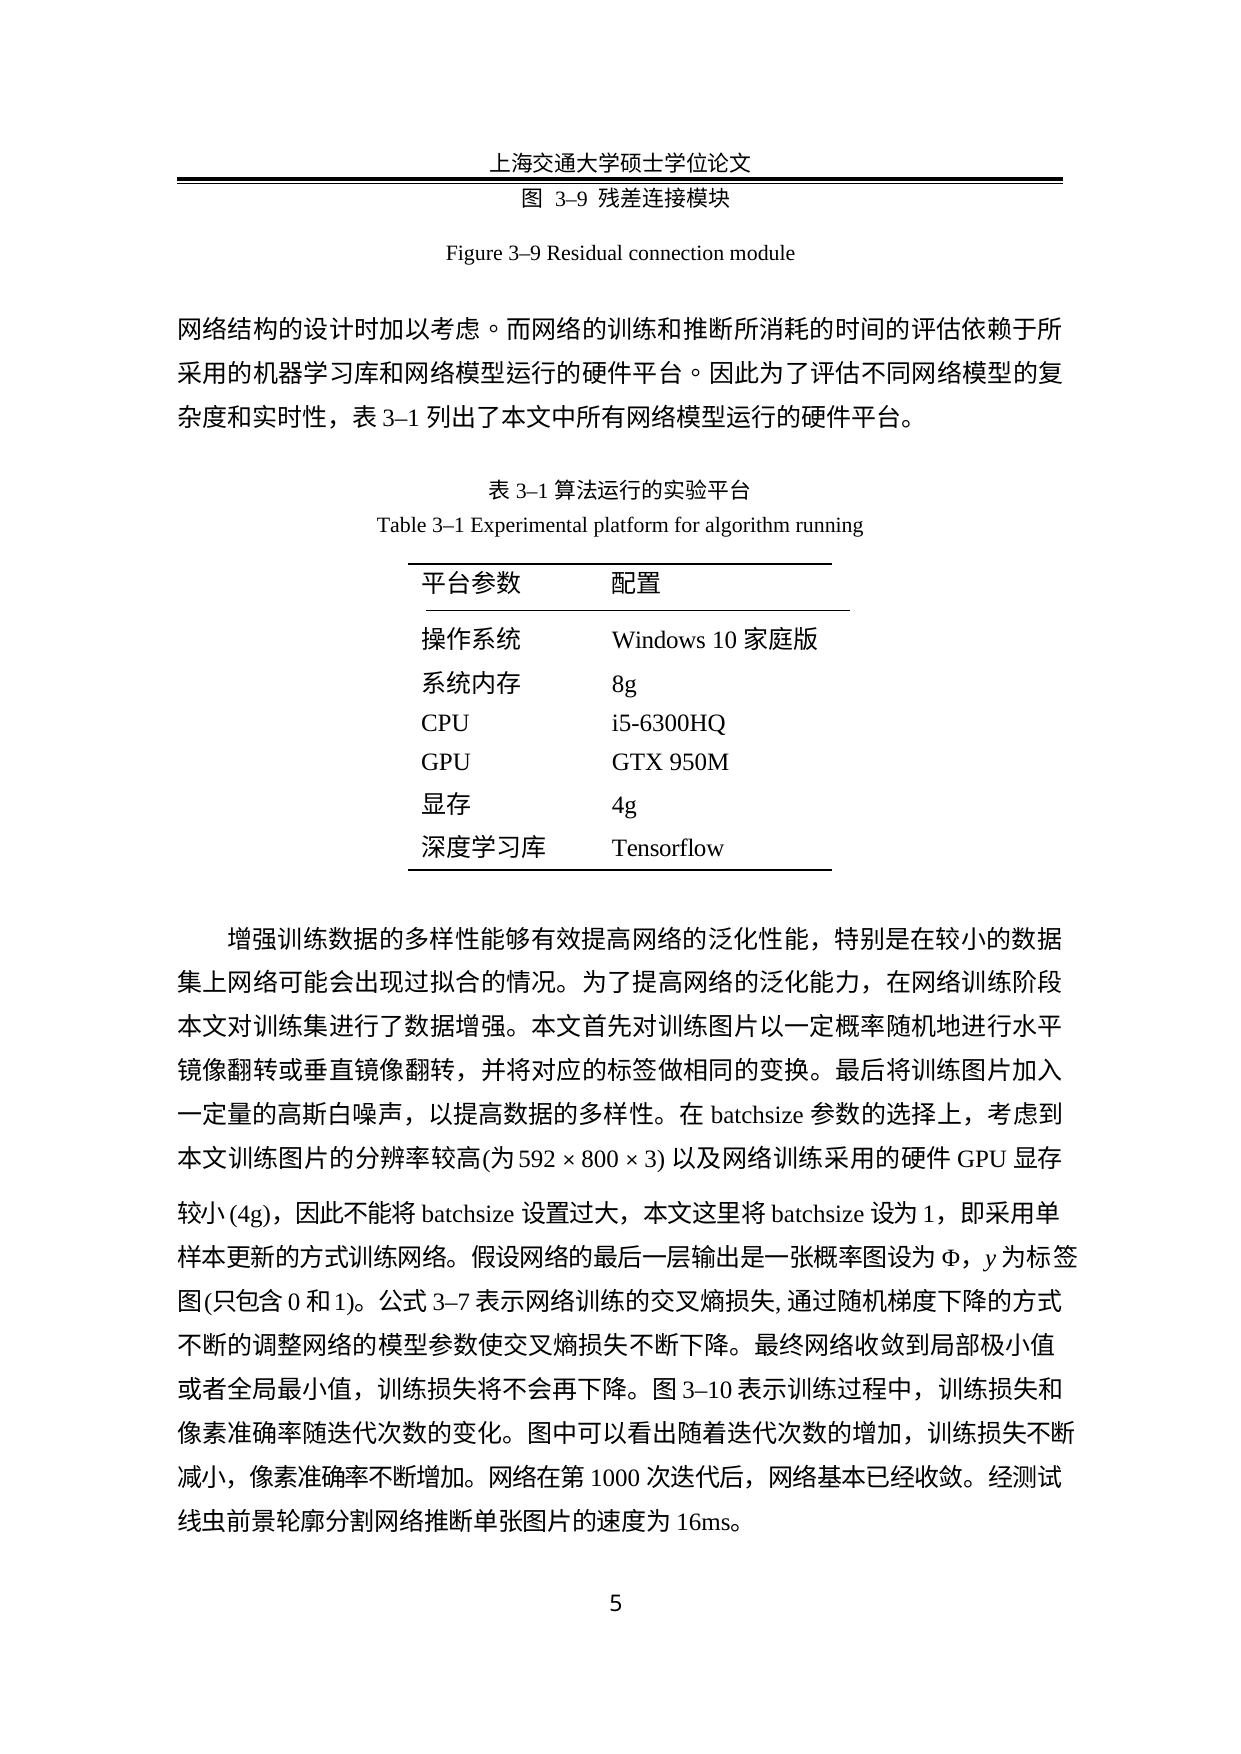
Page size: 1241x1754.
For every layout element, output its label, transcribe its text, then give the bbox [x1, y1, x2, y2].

text 显存 4g [421, 784, 1173, 821]
text 深度学习库 Tensorflow [421, 827, 1173, 864]
text Table 3–1 Experimental platform for algorithm running [370, 512, 870, 537]
text 网络结构的设计时加以考虑。而网络的训练和推断所消耗的时间的评估依赖于所采用的机器学习库和网络模型运行的硬件平台。因此为了评估不同网络模型的复杂度和实时性，表3–1 列出了本文中所有网络模型运行的硬件平台。 [177, 312, 1063, 434]
text GPU GTX 950M [421, 747, 1173, 776]
text 平台参数 配置 [421, 566, 1173, 600]
text 增强训练数据的多样性能够有效提高网络的泛化性能，特别是在较小的数据集上网络可能会出现过拟合的情况。为了提高网络的泛化能力，在网络训练阶段本文对训练集进行了数据增强。本文首先对训练图片以一定概率随机地进行水平镜像翻转或垂直镜像翻转，并将对应的标签做相同的变换。最后将训练图片加入一定量的高斯白噪声，以提高数据的多样性。在 batchsize 参数的选择上，考虑到本文训练图片的分辨率较高(为 592 × 800 × 3) 以及网络训练采用的硬件GPU 显存 [177, 919, 1063, 1174]
text 表 3–1 算法运行的实验平台 [489, 473, 1173, 505]
text Figure 3–9 Residual connection module [446, 240, 800, 265]
text 较小 (4g)，因此不能将 batchsize 设置过大，本文这里将 batchsize 设为 1，即采用单样本更新的方式训练网络。假设网络的最后一层输出是一张概率图设为 Φ，y 为标签图(只包含 0 和 1)。公式3–7表示网络训练的交叉熵损失, 通过随机梯度下降的方式不断的调整网络的模型参数使交叉熵损失不断下降。最终网络收敛到局部极小值或者全局最小值，训练损失将不会再下降。图3–10表示训练过程中，训练损失和像素准确率随迭代次数的变化。图中可以看出随着迭代次数的增加，训练损失不断减小，像素准确率不断增加。网络在第 1000 次迭代后，网络基本已经收敛。经测试线虫前景轮廓分割网络推断单张图片的速度为16ms。 [177, 1194, 1079, 1537]
text CPU i5-6300HQ [421, 708, 1173, 737]
text 操作系统 Windows 10 家庭版 [421, 620, 1173, 656]
text 系统内存 8g [421, 663, 1173, 699]
text 图 3–9 残差连接模块 [446, 183, 800, 213]
